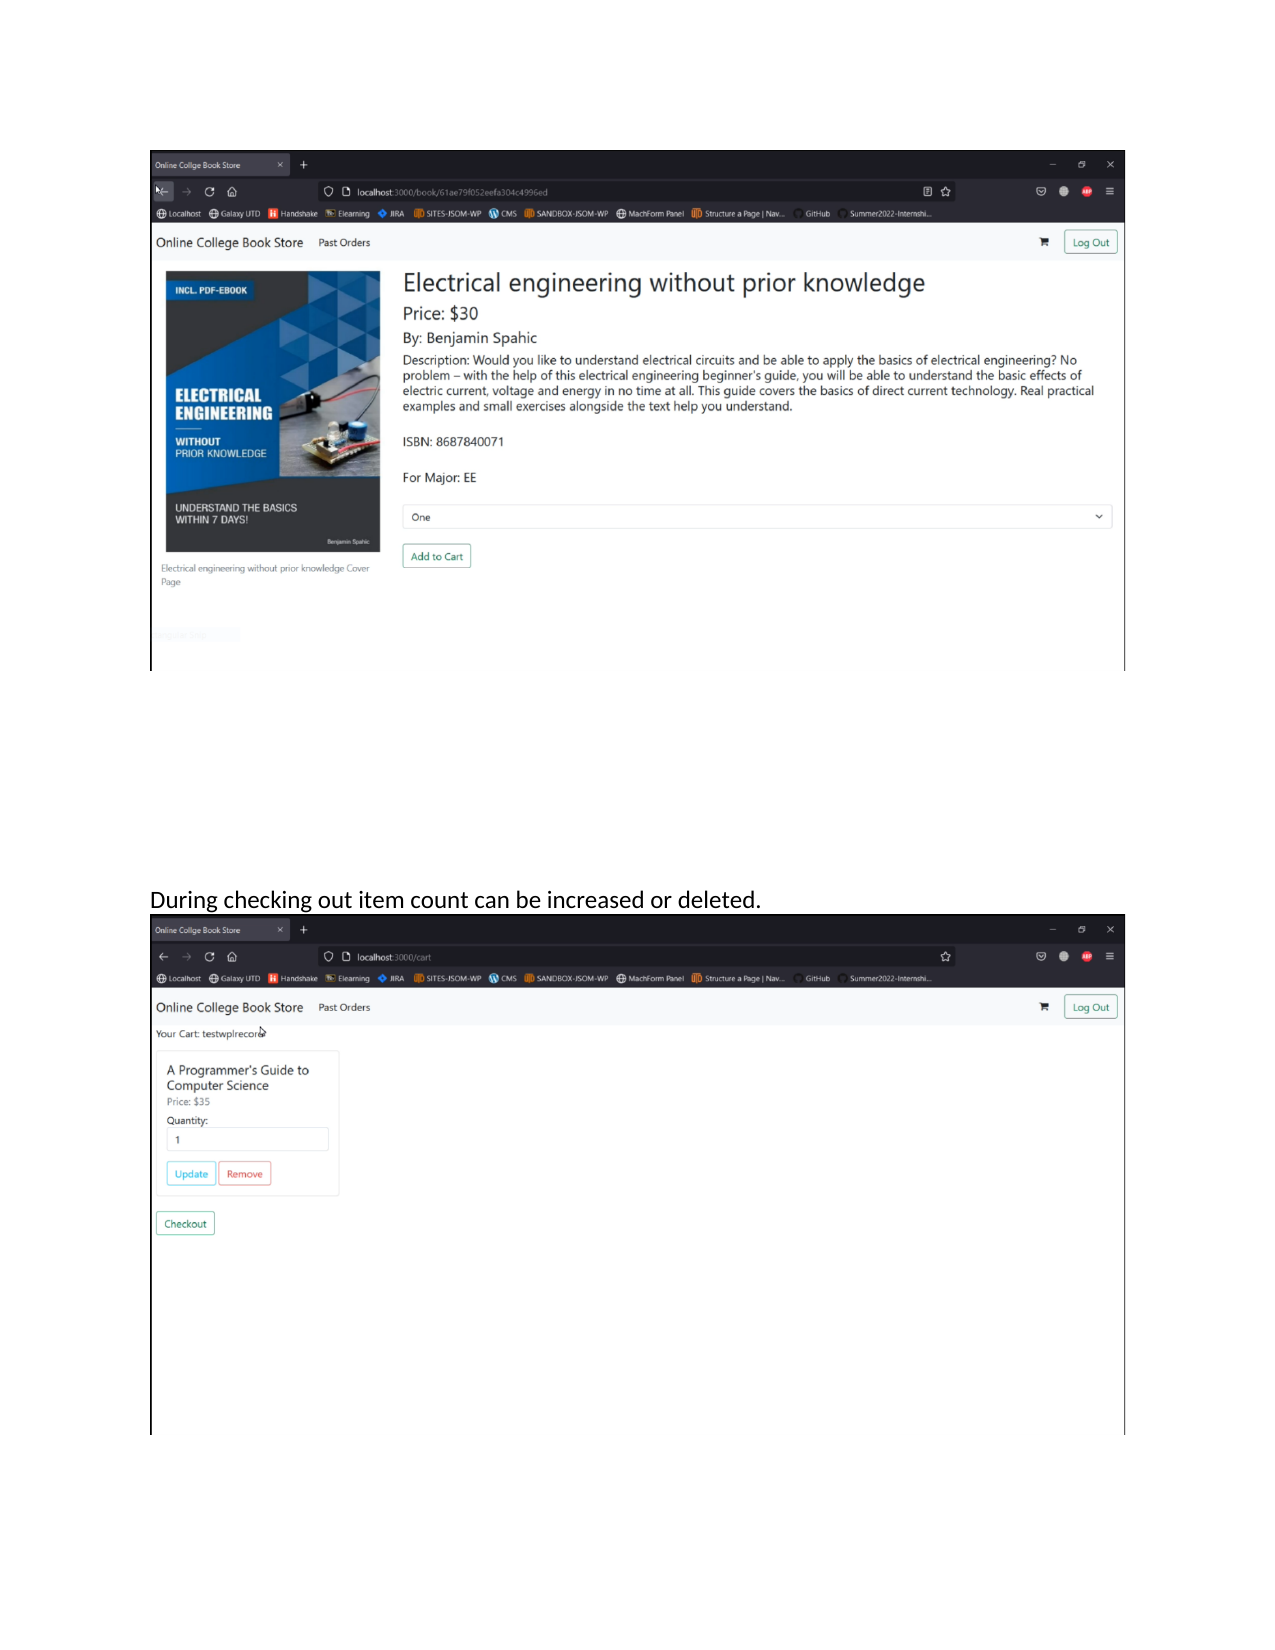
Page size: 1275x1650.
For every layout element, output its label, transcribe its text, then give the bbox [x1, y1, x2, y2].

text During checking out item count can be increased or deleted. [150, 884, 1125, 914]
picture [150, 150, 1125, 671]
picture [150, 914, 1125, 1435]
